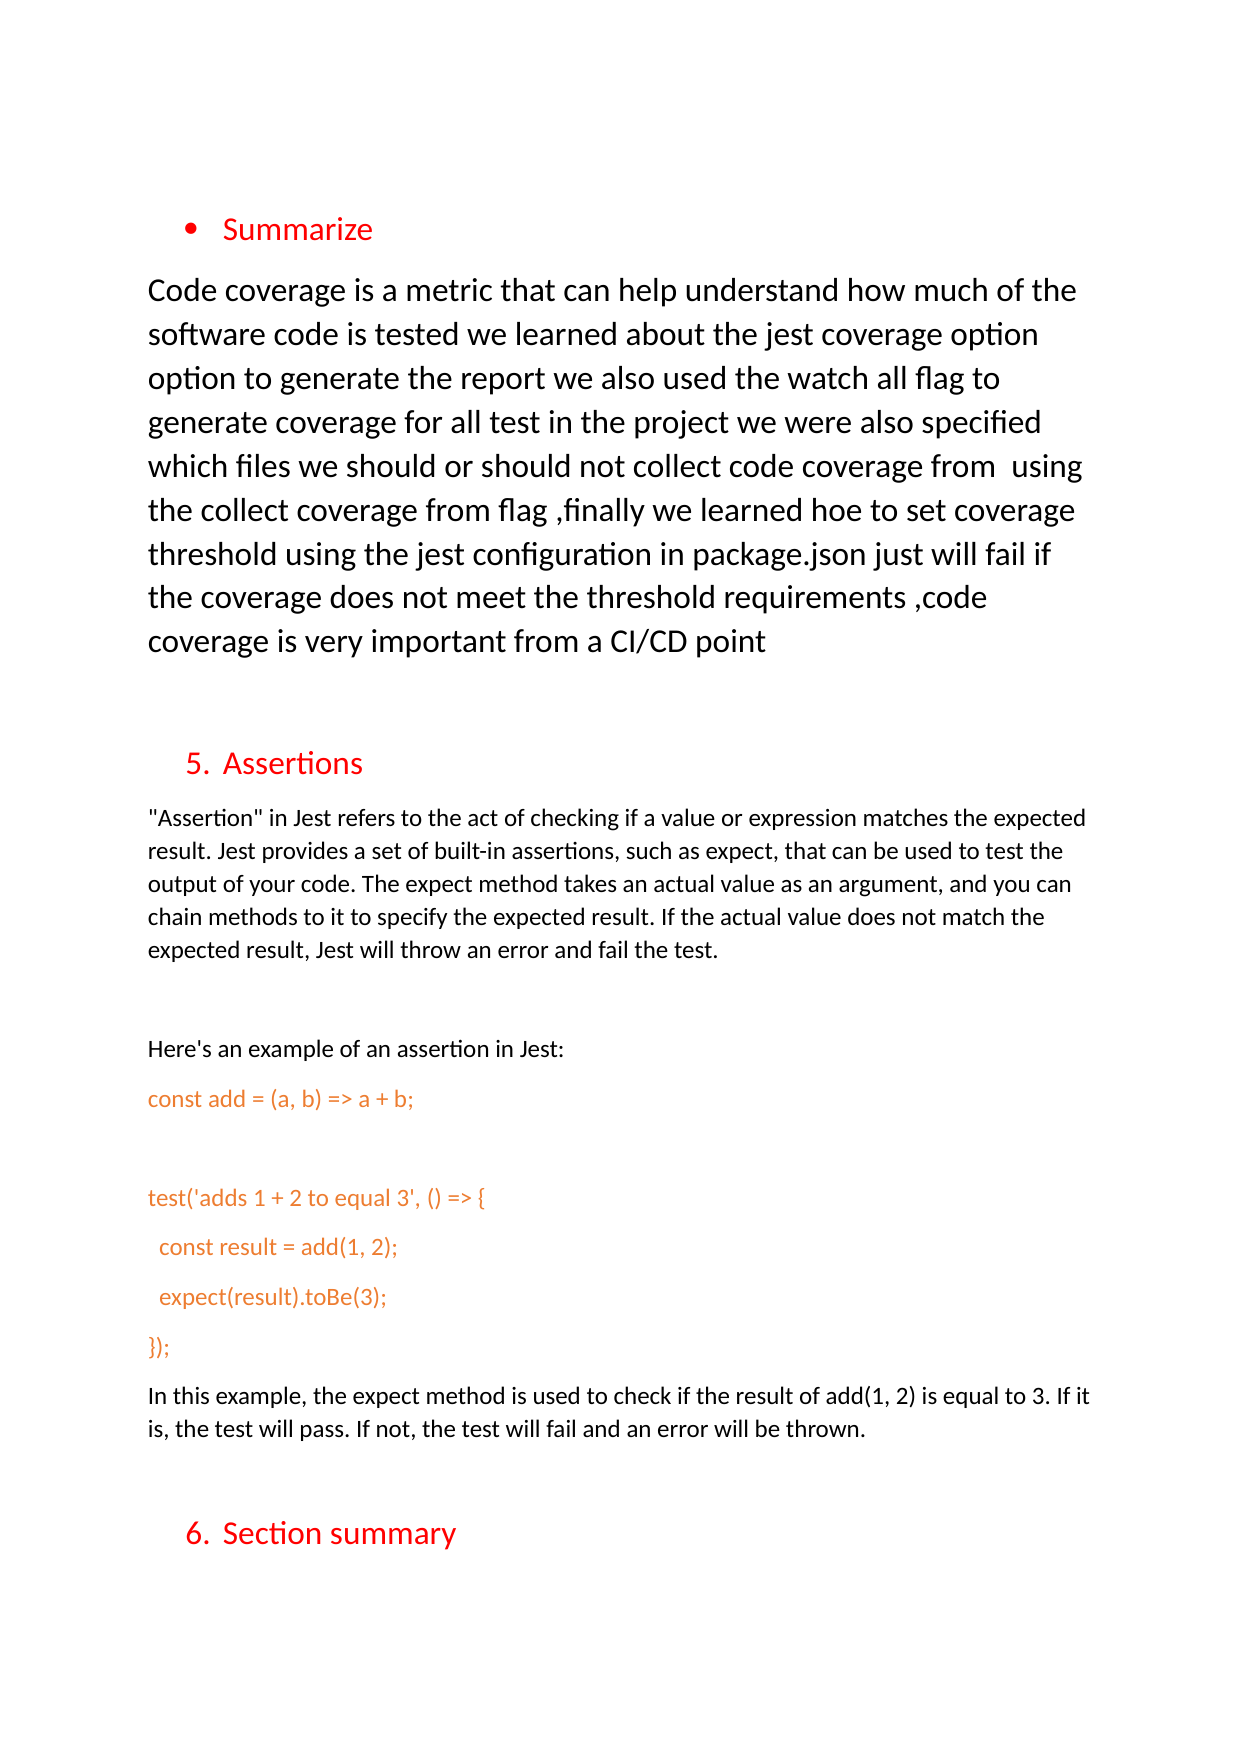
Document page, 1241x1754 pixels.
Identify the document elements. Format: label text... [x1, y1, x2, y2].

text expect(result).toBe(3); [148, 1281, 1093, 1312]
text }); [148, 1331, 1093, 1361]
list Summarize [185, 208, 1093, 249]
text In this example, the expect method is used to check if the result of add(1, 2) is equal to 3. If it is, the test will pass. If not, the test will fail and an error will be thrown. [148, 1380, 1093, 1444]
list Section summary [185, 1512, 1093, 1553]
list Assertions [185, 742, 1093, 782]
text const result = add(1, 2); [148, 1232, 1093, 1262]
text test('adds 1 + 2 to equal 3', () => { [148, 1182, 1093, 1212]
text "Assertion" in Jest refers to the act of checking if a value or expression matches the expected result. Jest provides a set of built-in assertions, such as expect, that can be used to test the output of your code. The expect method takes an actual value as an argument, and you can chain methods to it to specify the expected result. If the actual value does not match the expected result, Jest will throw an error and fail the test. [148, 802, 1093, 964]
text const add = (a, b) => a + b; [148, 1083, 1093, 1113]
text Code coverage is a metric that can help understand how much of the software code is tested we learned about the jest coverage option option to generate the report we also used the watch all flag to generate coverage for all test in the project we were also specified which files we should or should not collect code coverage from using the collect coverage from flag ,finally we learned hoe to set coverage threshold using the jest configuration in package.json just will fail if the coverage does not meet the threshold requirements ,code coverage is very important from a CI/CD point [148, 269, 1093, 661]
text Here's an example of an assertion in Jest: [148, 1033, 1093, 1064]
